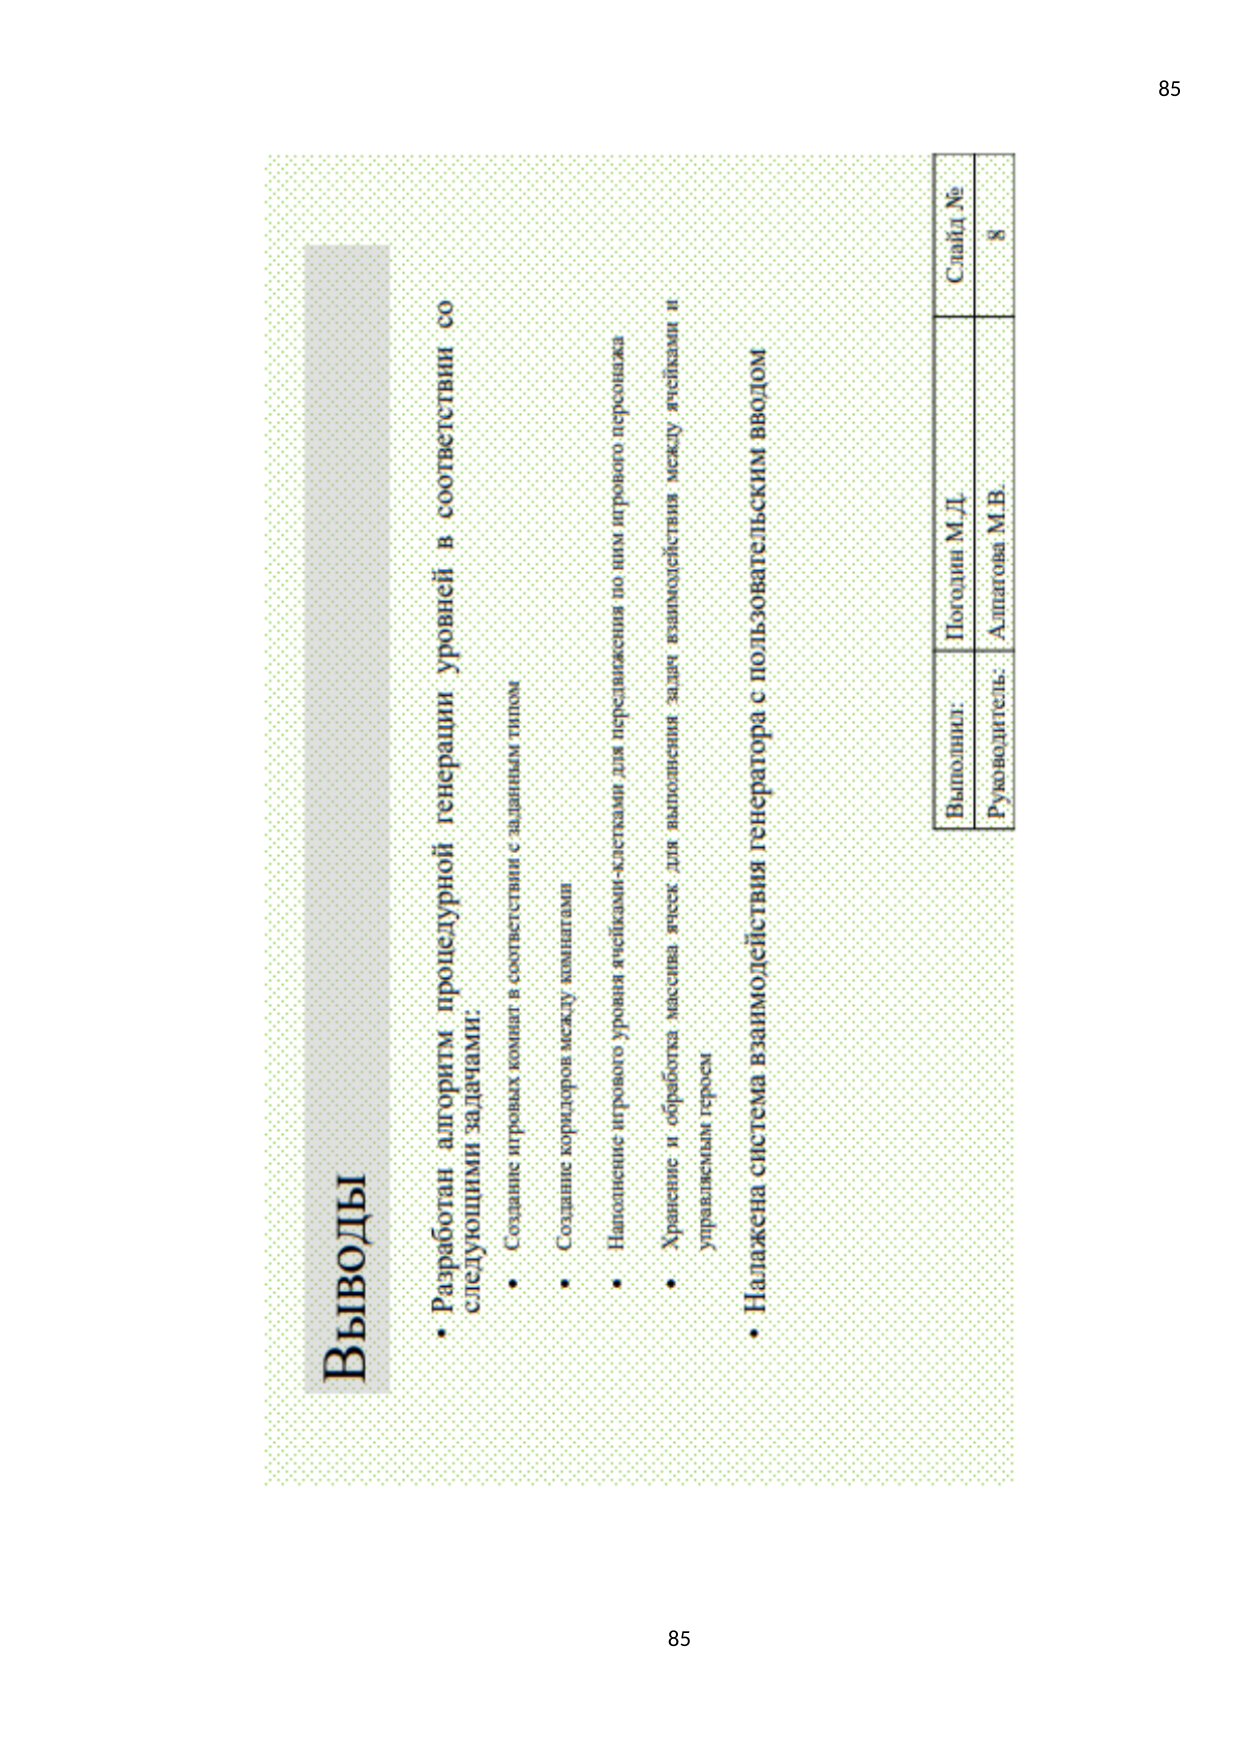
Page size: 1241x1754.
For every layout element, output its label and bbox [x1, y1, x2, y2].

picture [253, 136, 1031, 1505]
